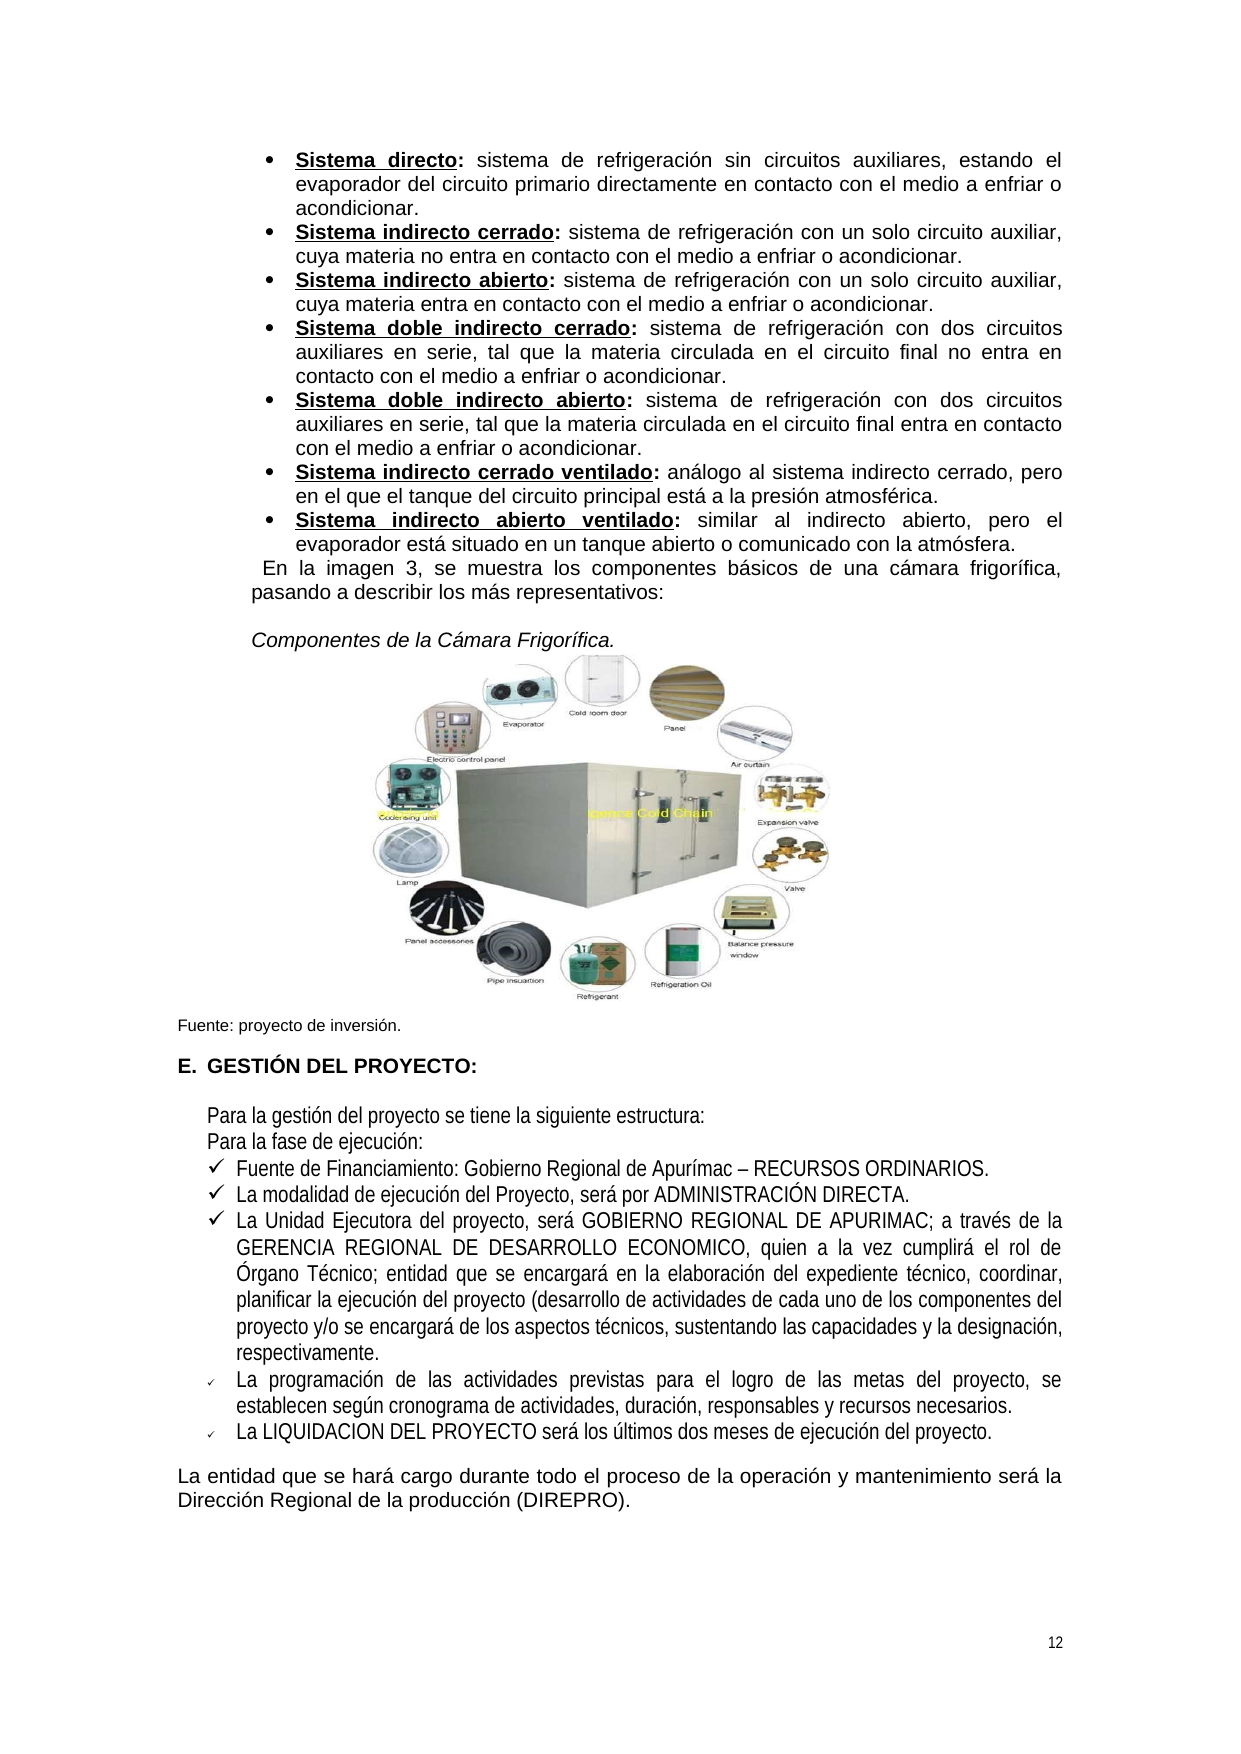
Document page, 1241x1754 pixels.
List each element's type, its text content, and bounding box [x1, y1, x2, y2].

text En la imagen 3, se muestra los componentes básicos de una cámara frigorífica, pasando a describir los más representativos: [251, 556, 1063, 604]
text Fuente: proyecto de inversión. [177, 1016, 1063, 1035]
list Sistema directo: sistema de refrigeración sin circuitos auxiliares, estando el evaporador del circuito primario directamente en contacto con el medio a enfriar o acondicionar. [266, 148, 1063, 220]
list GESTIÓN DEL PROYECTO: [177, 1054, 1063, 1078]
list Sistema indirecto abierto ventilado: similar al indirecto abierto, pero el evaporador está situado en un tanque abierto o comunicado con la atmósfera. [266, 508, 1063, 556]
list Sistema indirecto cerrado ventilado: análogo al sistema indirecto cerrado, pero en el que el tanque del circuito principal está a la presión atmosférica. [266, 460, 1063, 508]
list La modalidad de ejecución del Proyecto, será por ADMINISTRACIÓN DIRECTA. [207, 1181, 1063, 1207]
list Sistema indirecto abierto: sistema de refrigeración con un solo circuito auxiliar, cuya materia entra en contacto con el medio a enfriar o acondicionar. [266, 268, 1063, 316]
list Sistema indirecto cerrado: sistema de refrigeración con un solo circuito auxiliar, cuya materia no entra en contacto con el medio a enfriar o acondicionar. [266, 220, 1063, 268]
picture [370, 654, 832, 1002]
list La LIQUIDACION DEL PROYECTO será los últimos dos meses de ejecución del proyecto. [207, 1418, 1063, 1444]
text Componentes de la Cámara Frigorífica. [251, 628, 1048, 652]
list Sistema doble indirecto abierto: sistema de refrigeración con dos circuitos auxiliares en serie, tal que la materia circulada en el circuito final entra en contacto con el medio a enfriar o acondicionar. [266, 388, 1063, 460]
text Para la fase de ejecución: [207, 1128, 1063, 1155]
list Fuente de Financiamiento: Gobierno Regional de Apurímac – RECURSOS ORDINARIOS. [207, 1155, 1063, 1181]
list Sistema doble indirecto cerrado: sistema de refrigeración con dos circuitos auxiliares en serie, tal que la materia circulada en el circuito final no entra en contacto con el medio a enfriar o acondicionar. [266, 316, 1063, 388]
list La programación de las actividades previstas para el logro de las metas del proyecto, se establecen según cronograma de actividades, duración, responsables y recursos necesarios. [207, 1366, 1063, 1418]
list La Unidad Ejecutora del proyecto, será GOBIERNO REGIONAL DE APURIMAC; a través de la GERENCIA REGIONAL DE DESARROLLO ECONOMICO, quien a la vez cumplirá el rol de Órgano Técnico; entidad que se encargará en la elaboración del expediente técnico, coordinar, planificar la ejecución del proyecto (desarrollo de actividades de cada uno de los componentes del proyecto y/o se encargará de los aspectos técnicos, sustentando las capacidades y la designación, respectivamente. [207, 1207, 1063, 1366]
text Para la gestión del proyecto se tiene la siguiente estructura: [207, 1102, 1063, 1128]
text La entidad que se hará cargo durante todo el proceso de la operación y mantenimiento será la Dirección Regional de la producción (DIREPRO). [177, 1464, 1063, 1512]
